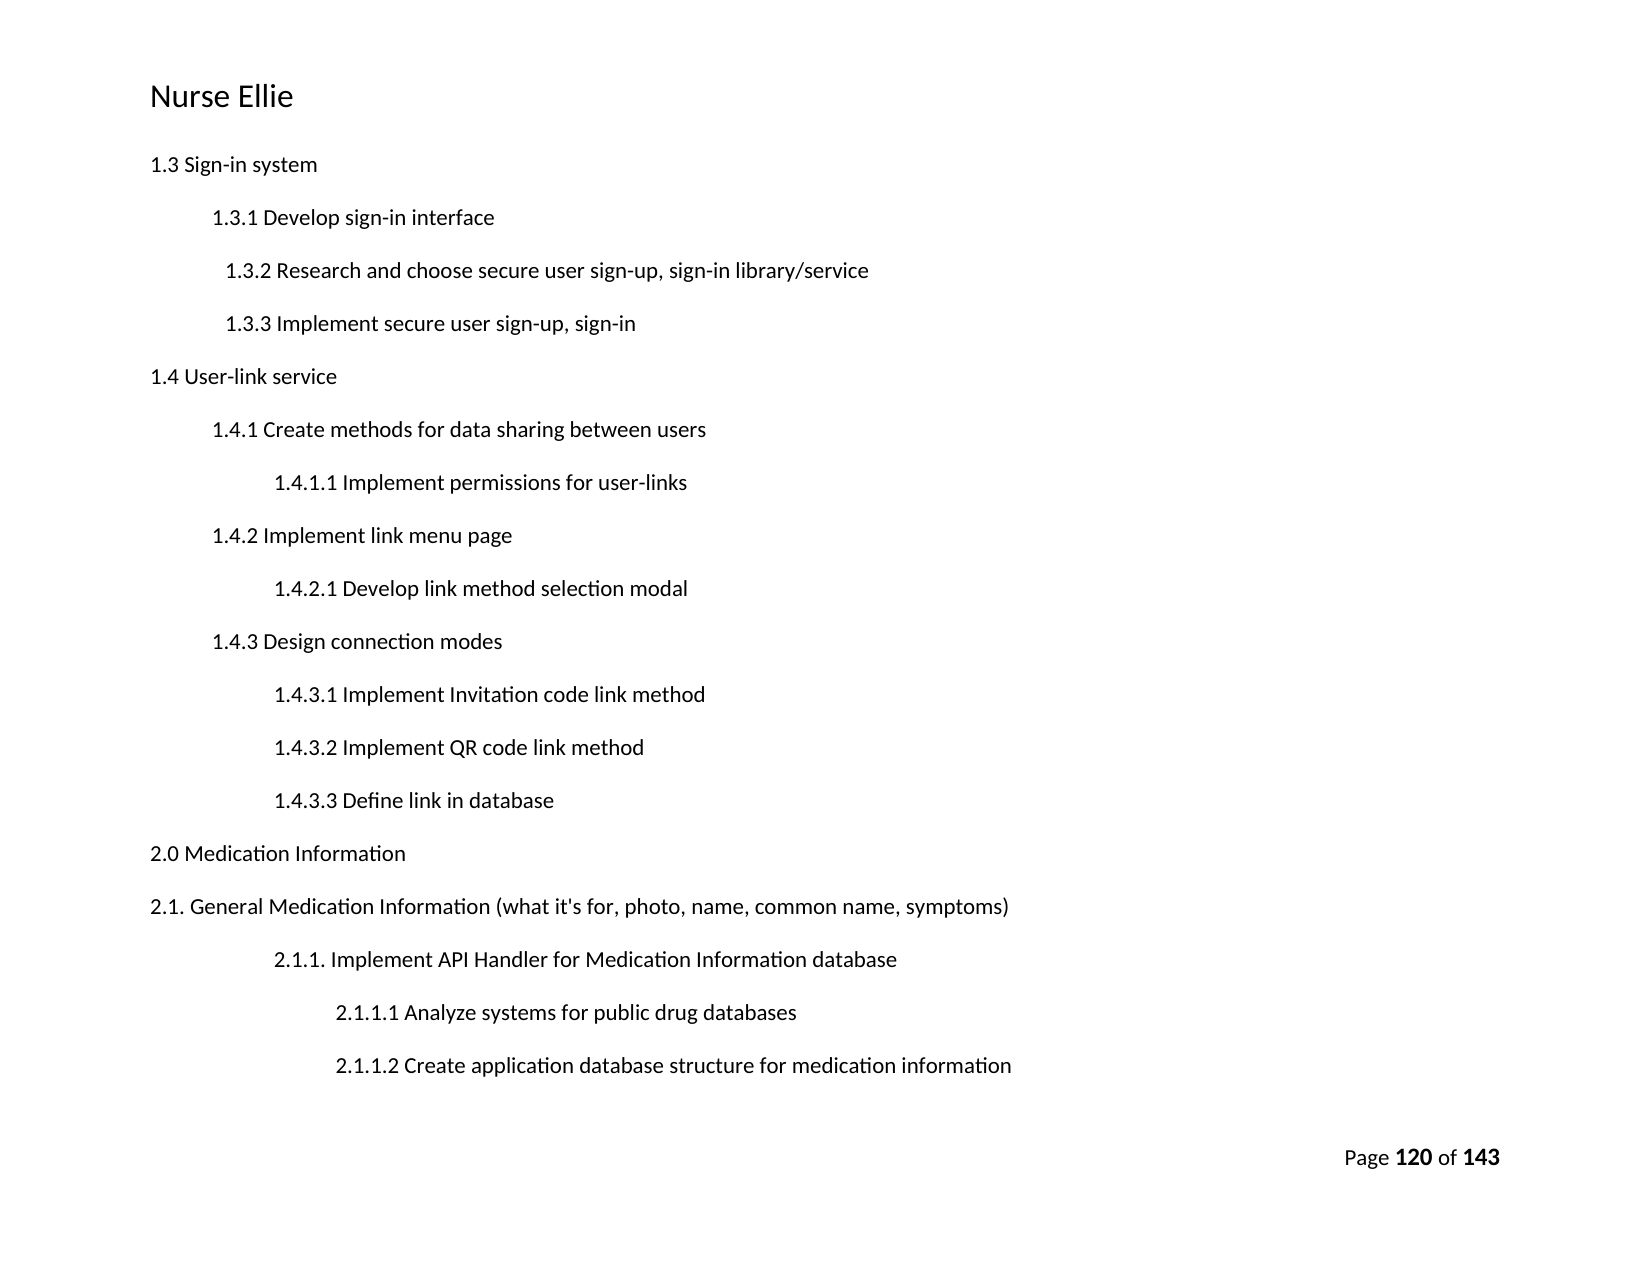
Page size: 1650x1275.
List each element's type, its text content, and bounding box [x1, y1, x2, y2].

text 1.4.3 Design connection modes [150, 627, 1500, 655]
text 2.1. General Medication Information (what it's for, photo, name, common name, symptoms) [150, 892, 1500, 920]
text 2.0 Medication Information [150, 839, 1500, 867]
text 1.4.3.3 Define link in database [150, 786, 1500, 814]
text 1.4 User-link service [150, 362, 1500, 390]
text 1.4.3.2 Implement QR code link method [150, 733, 1500, 761]
text 2.1.1.1 Analyze systems for public drug databases [150, 998, 1500, 1026]
text 2.1.1.2 Create application database structure for medication information [150, 1051, 1500, 1079]
text 1.3 Sign-in system [150, 150, 1500, 178]
text 1.4.3.1 Implement Invitation code link method [150, 680, 1500, 708]
text 1.3.1 Develop sign-in interface [150, 203, 1500, 231]
text 1.3.3 Implement secure user sign-up, sign-in [150, 309, 1500, 337]
text 1.4.2.1 Develop link method selection modal [150, 574, 1500, 602]
text 2.1.1. Implement API Handler for Medication Information database [150, 945, 1500, 973]
text 1.3.2 Research and choose secure user sign-up, sign-in library/service [150, 256, 1500, 284]
text 1.4.1.1 Implement permissions for user-links [150, 468, 1500, 496]
text 1.4.2 Implement link menu page [150, 521, 1500, 549]
text 1.4.1 Create methods for data sharing between users [150, 415, 1500, 443]
